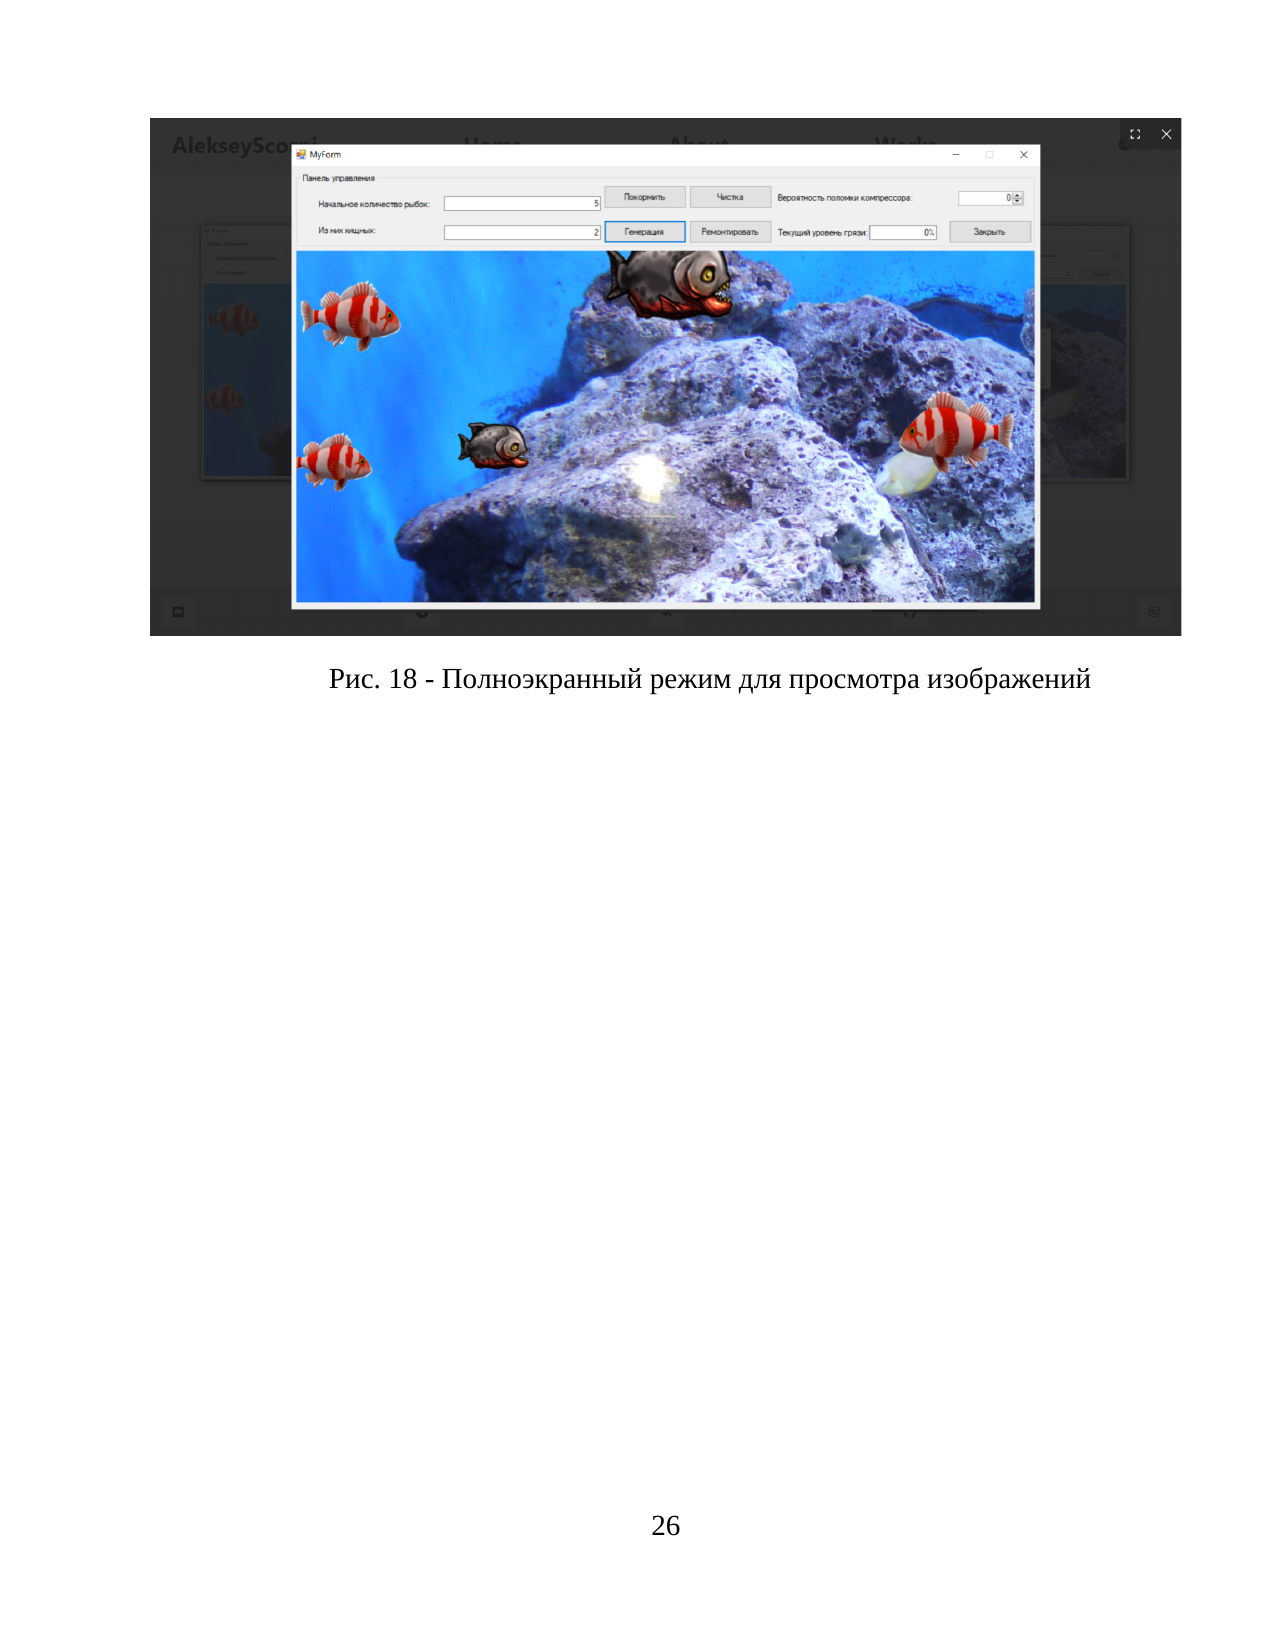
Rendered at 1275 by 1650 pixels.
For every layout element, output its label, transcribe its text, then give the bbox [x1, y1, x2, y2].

text Рис. 18 - Полноэкранный режим для просмотра изображений [150, 661, 1181, 695]
picture [150, 118, 1182, 636]
